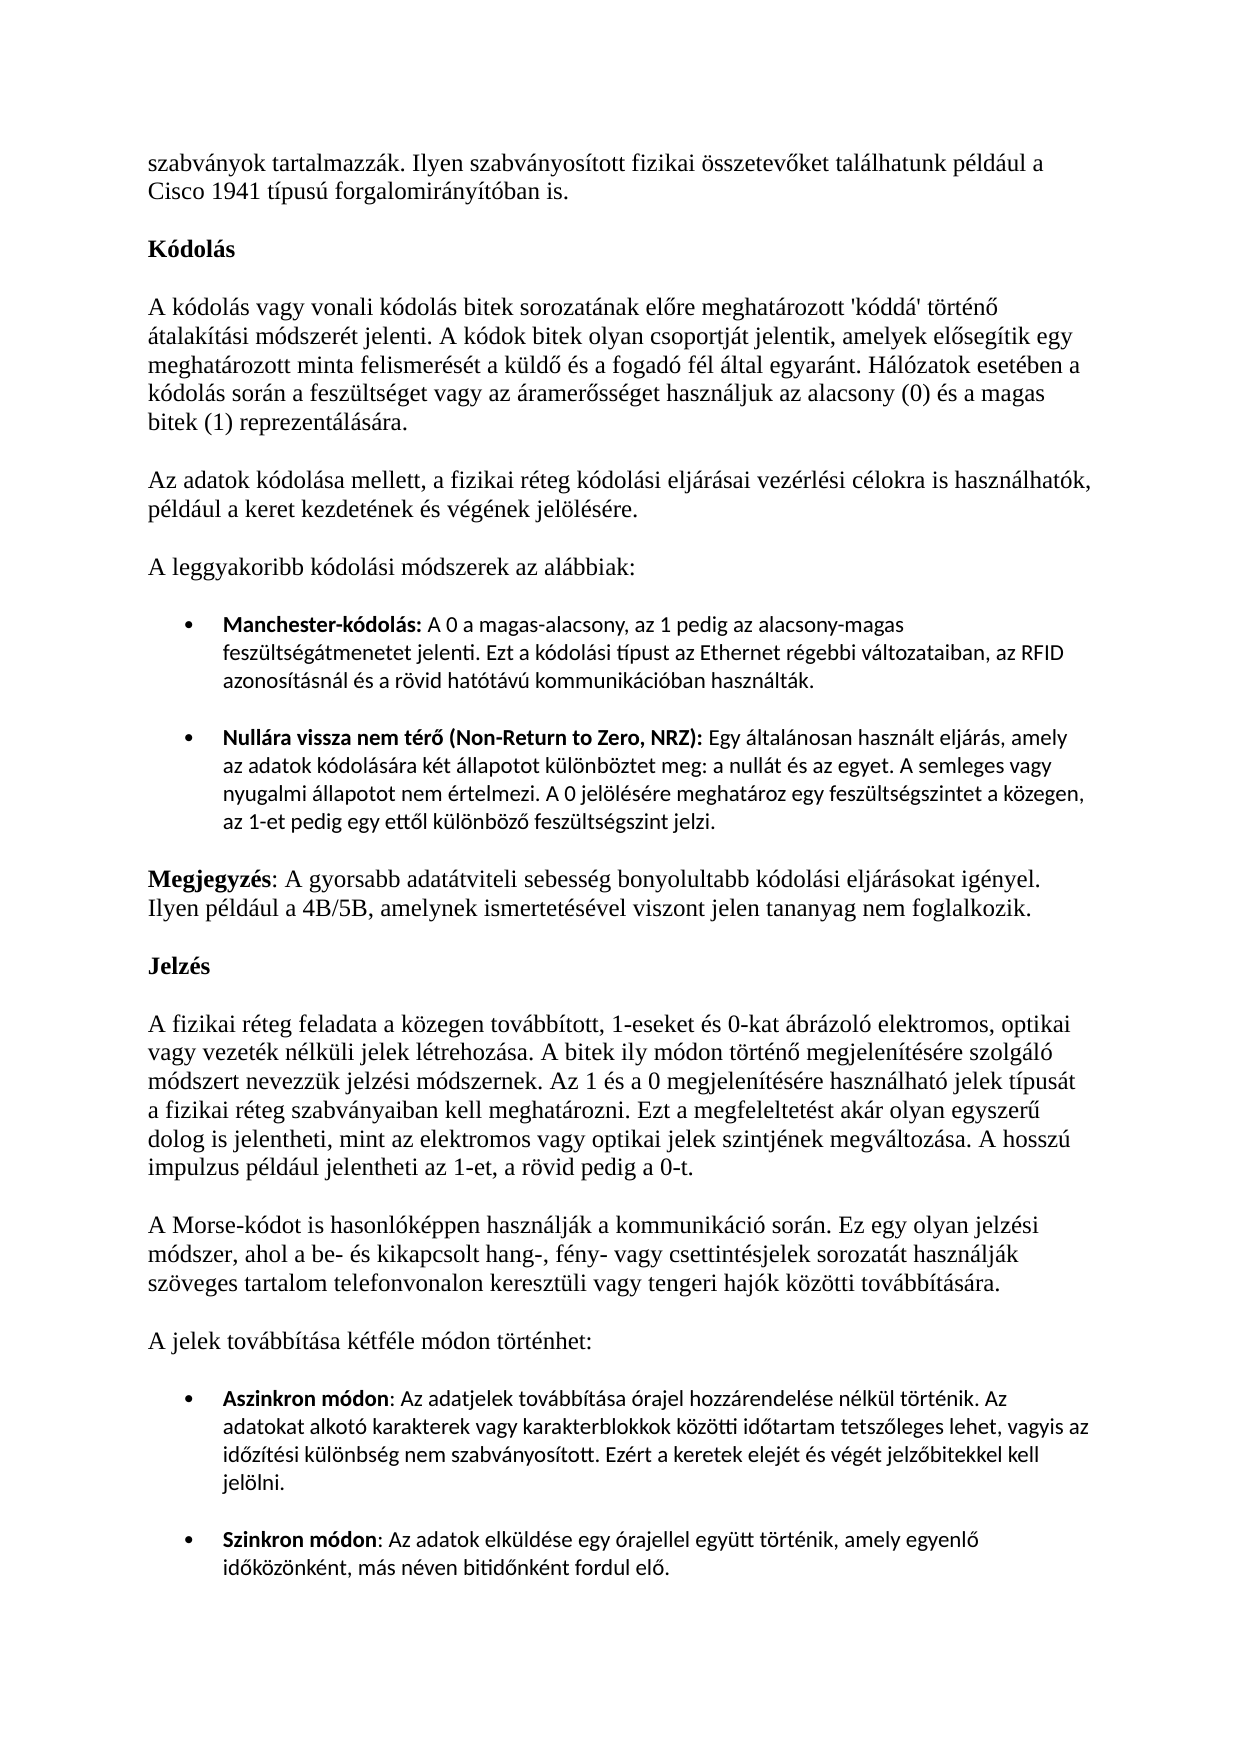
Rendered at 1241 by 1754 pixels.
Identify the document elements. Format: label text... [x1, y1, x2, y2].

list Nullára vissza nem térő (Non-Return to Zero, NRZ): Egy általánosan használt eljárás, amely az adatok kódolására két állapotot különböztet meg: a nullát és az egyet. A semleges vagy nyugalmi állapotot nem értelmezi. A 0 jelölésére meghatároz egy feszültségszintet a közegen, az 1-et pedig egy ettől különböző feszültségszint jelzi. [185, 723, 1093, 835]
text A leggyakoribb kódolási módszerek az alábbiak: [148, 552, 1093, 581]
text Az adatok kódolása mellett, a fizikai réteg kódolási eljárásai vezérlési célokra is használhatók, például a keret kezdetének és végének jelölésére. [148, 465, 1093, 523]
text Megjegyzés: A gyorsabb adatátviteli sebesség bonyolultabb kódolási eljárásokat igényel. Ilyen például a 4B/5B, amelynek ismertetésével viszont jelen tananyag nem foglalkozik. [148, 864, 1093, 922]
list Szinkron módon: Az adatok elküldése egy órajellel együtt történik, amely egyenlő időközönként, más néven bitidőnként fordul elő. [185, 1525, 1093, 1581]
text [148, 148, 1093, 205]
text Jelzés [148, 951, 1093, 979]
text A jelek továbbítása kétféle módon történhet: [148, 1326, 1093, 1354]
list Aszinkron módon: Az adatjelek továbbítása órajel hozzárendelése nélkül történik. Az adatokat alkotó karakterek vagy karakterblokkok közötti időtartam tetszőleges lehet, vagyis az időzítési különbség nem szabványosított. Ezért a keretek elejét és végét jelzőbitekkel kell jelölni. [185, 1384, 1093, 1496]
list Manchester-kódolás: A 0 a magas-alacsony, az 1 pedig az alacsony-magas feszültségátmenetet jelenti. Ezt a kódolási típust az Ethernet régebbi változataiban, az RFID azonosításnál és a rövid hatótávú kommunikációban használták. [185, 610, 1093, 694]
text A Morse-kódot is hasonlóképpen használják a kommunikáció során. Ez egy olyan jelzési módszer, ahol a be- és kikapcsolt hang-, fény- vagy csettintésjelek sorozatát használják szöveges tartalom telefonvonalon keresztüli vagy tengeri hajók közötti továbbítására. [148, 1210, 1093, 1297]
text A fizikai réteg feladata a közegen továbbított, 1-eseket és 0-kat ábrázoló elektromos, optikai vagy vezeték nélküli jelek létrehozása. A bitek ily módon történő megjelenítésére szolgáló módszert nevezzük jelzési módszernek. Az 1 és a 0 megjelenítésére használható jelek típusát a fizikai réteg szabványaiban kell meghatározni. Ezt a megfeleltetést akár olyan egyszerű dolog is jelentheti, mint az elektromos vagy optikai jelek szintjének megváltozása. A hosszú impulzus például jelentheti az 1-et, a rövid pedig a 0-t. [148, 1009, 1093, 1181]
text Kódolás [148, 234, 1093, 263]
text A kódolás vagy vonali kódolás bitek sorozatának előre meghatározott 'kóddá' történő átalakítási módszerét jelenti. A kódok bitek olyan csoportját jelentik, amelyek elősegítik egy meghatározott minta felismerését a küldő és a fogadó fél által egyaránt. Hálózatok esetében a kódolás során a feszültséget vagy az áramerősséget használjuk az alacsony (0) és a magas bitek (1) reprezentálására. [148, 292, 1093, 436]
